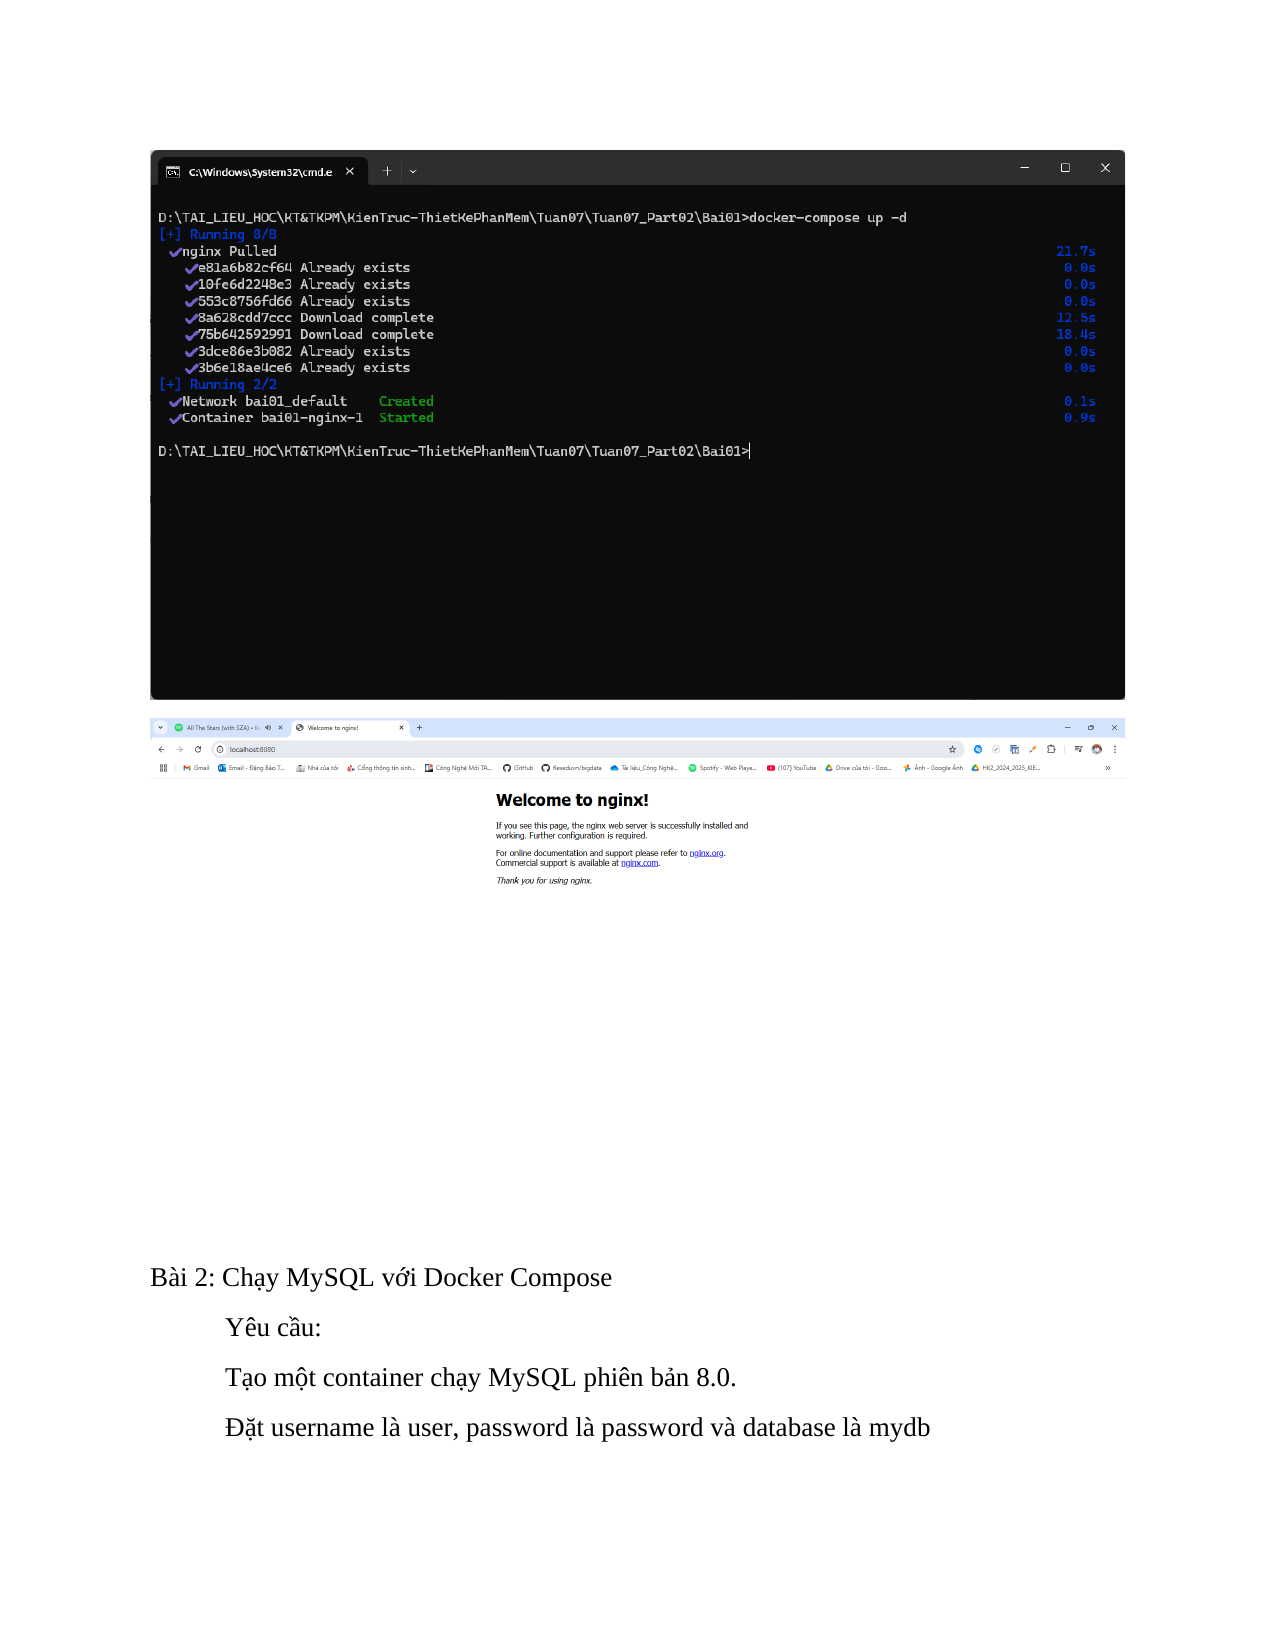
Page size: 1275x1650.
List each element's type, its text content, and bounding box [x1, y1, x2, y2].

text Tạo một container chạy MySQL phiên bản 8.0. [150, 1361, 1125, 1392]
picture [150, 150, 1125, 700]
text Đặt username là user, password là password và database là mydb [150, 1412, 1125, 1443]
text Bài 2: Chạy MySQL với Docker Compose [150, 1261, 1125, 1292]
text Yêu cầu: [150, 1311, 1125, 1342]
picture [150, 718, 1125, 1242]
